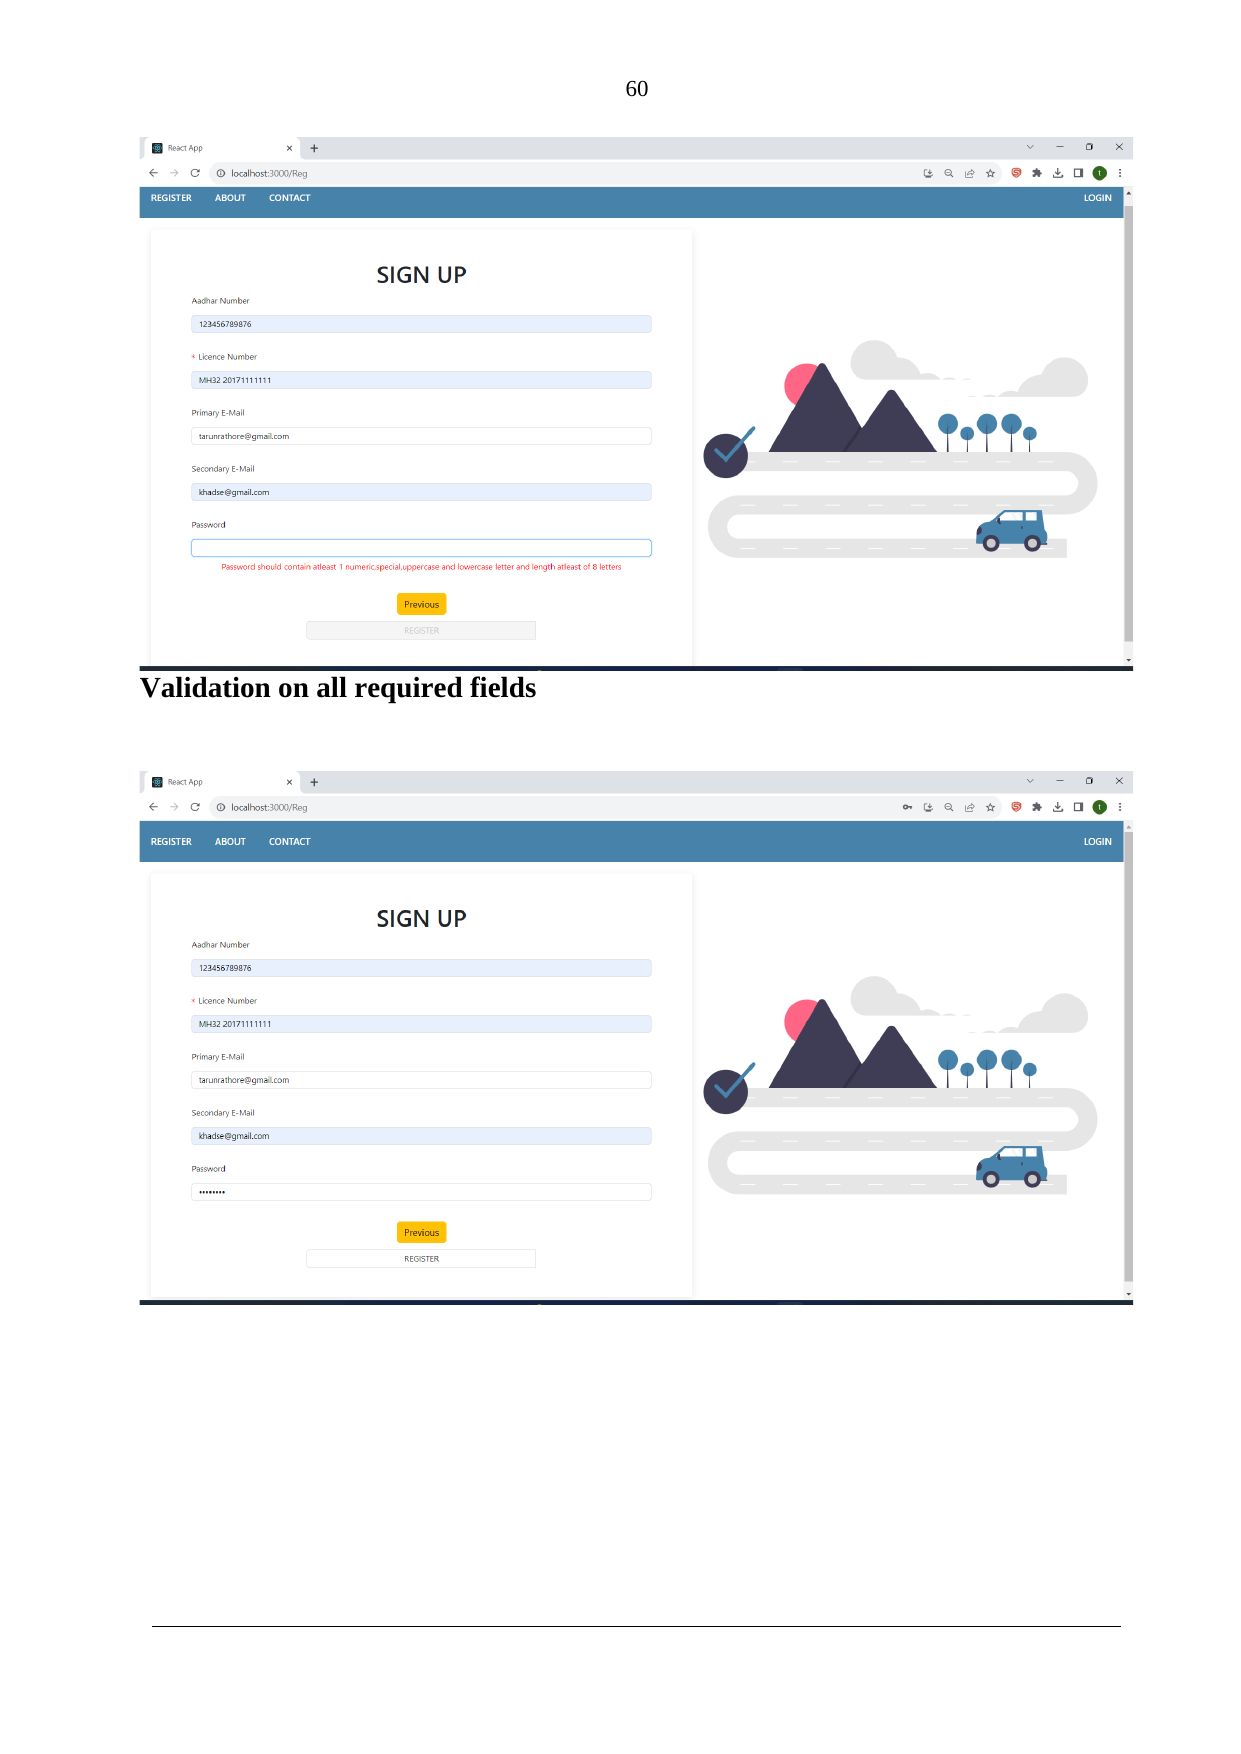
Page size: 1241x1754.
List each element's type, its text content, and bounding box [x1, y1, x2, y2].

picture [139, 771, 1134, 1305]
text Validation on all required fields [139, 671, 1134, 704]
picture [139, 137, 1134, 671]
